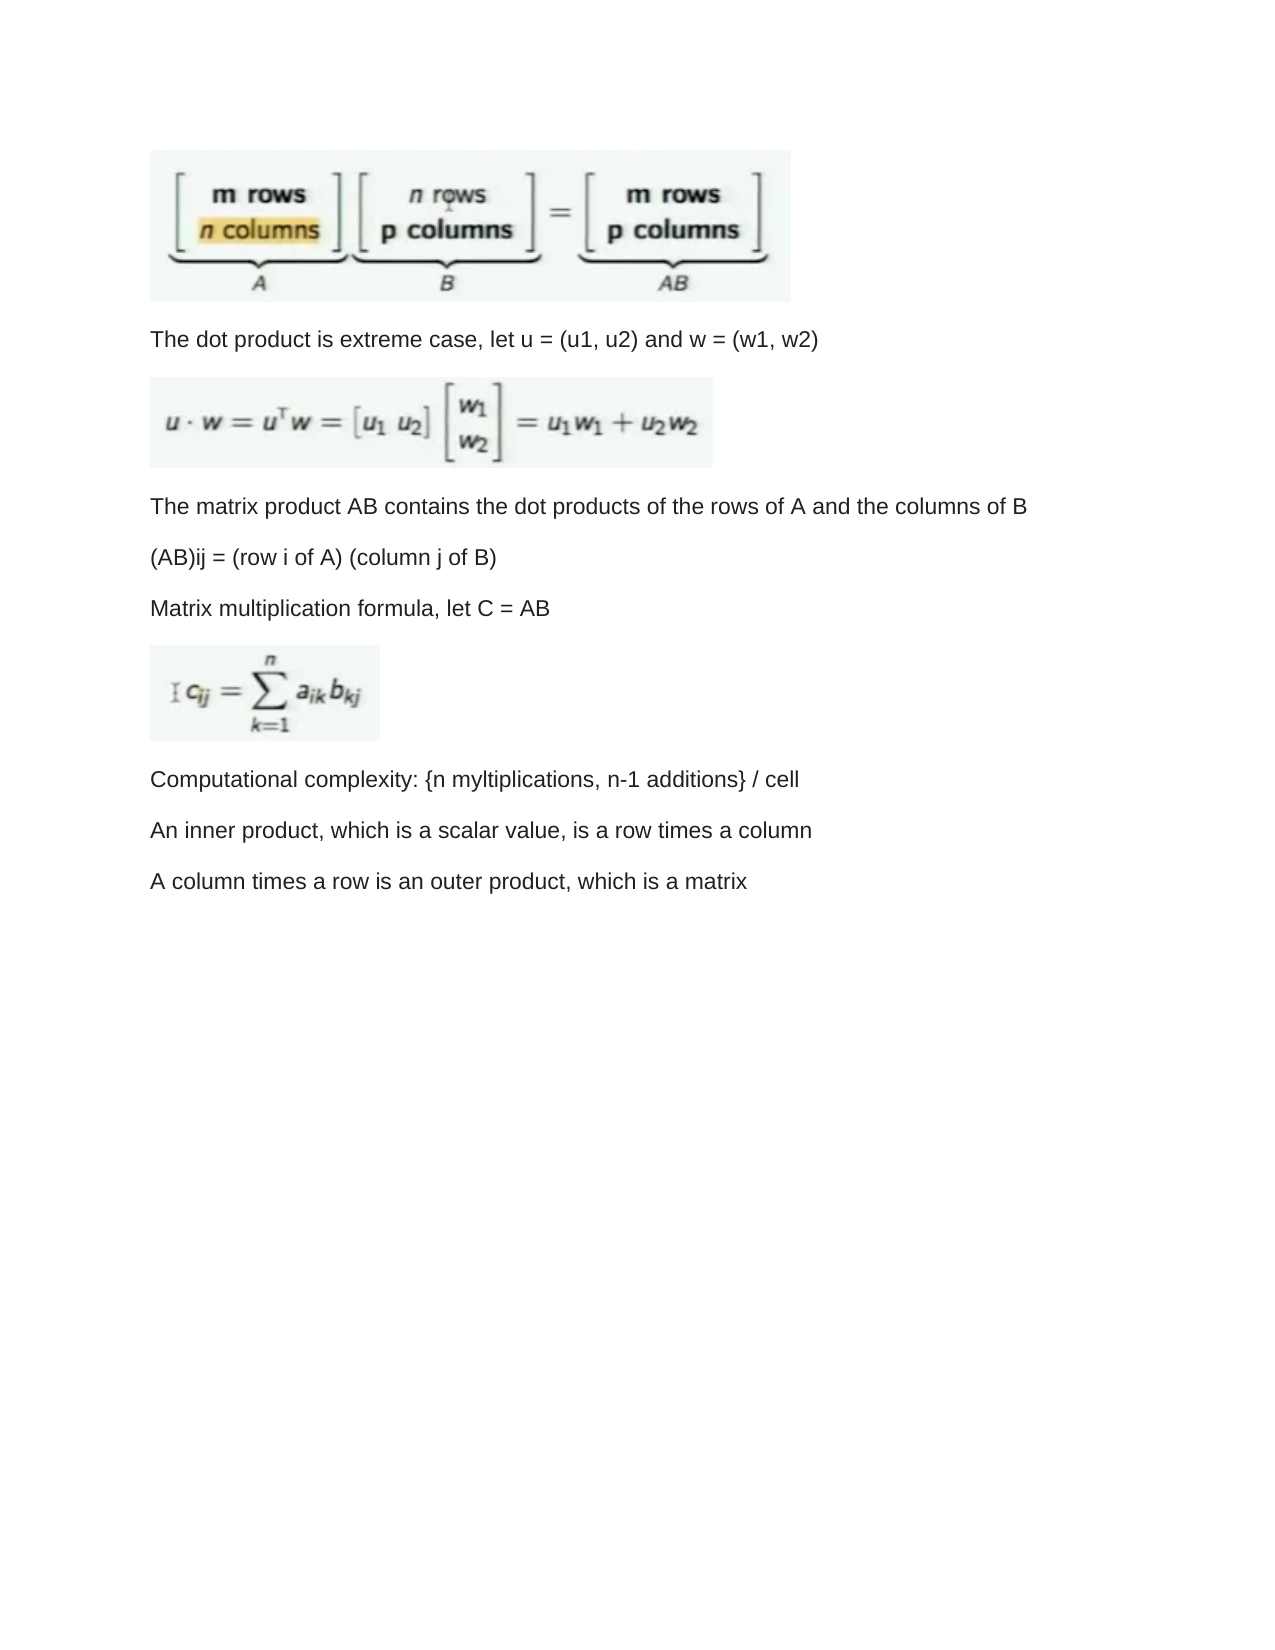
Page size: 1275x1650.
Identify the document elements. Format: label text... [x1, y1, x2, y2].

text (AB)ij = (row i of A) (column j of B) [150, 544, 1125, 570]
text The dot product is extreme case, let u = (u1, u2) and w = (w1, w2) [150, 326, 1125, 353]
text Matrix multiplication formula, let C = AB [150, 595, 1125, 621]
text A column times a row is an outer product, which is a matrix [150, 868, 1125, 894]
picture [150, 377, 713, 468]
text The matrix product AB contains the dot products of the rows of A and the columns of B [150, 493, 1125, 519]
text Computational complexity: {n myltiplications, n-1 additions} / cell [150, 766, 1125, 792]
picture [150, 645, 380, 741]
text An inner product, which is a scalar value, is a row times a column [150, 817, 1125, 843]
picture [150, 150, 791, 302]
